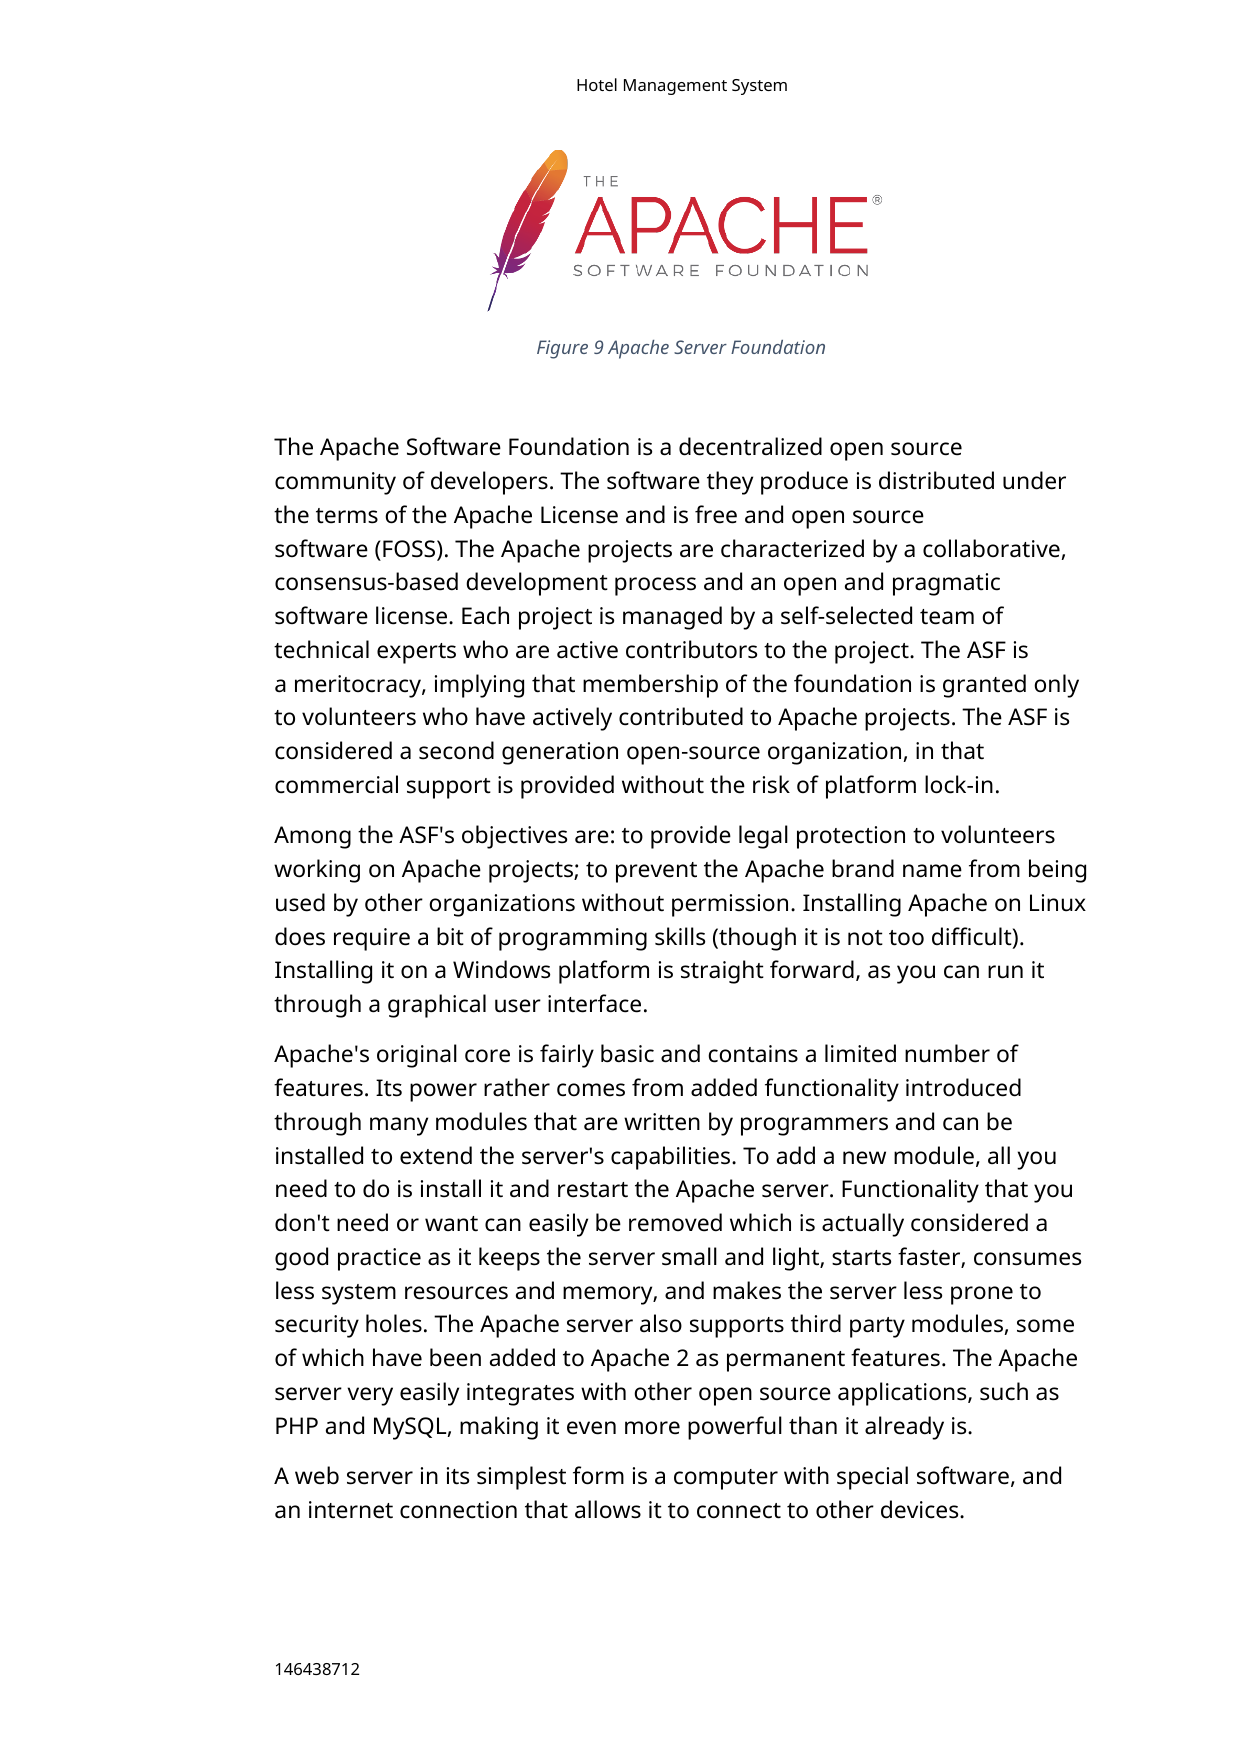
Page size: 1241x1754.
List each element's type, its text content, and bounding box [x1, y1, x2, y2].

text Apache's original core is fairly basic and contains a limited number of features. Its power rather comes from added functionality introduced through many modules that are written by programmers and can be installed to extend the server's capabilities. To add a new module, all you need to do is install it and restart the Apache server. Functionality that you don't need or want can easily be removed which is actually considered a good practice as it keeps the server small and light, starts faster, consumes less system resources and memory, and makes the server less prone to security holes. The Apache server also supports third party modules, some of which have been added to Apache 2 as permanent features. The Apache server very easily integrates with other open source applications, such as PHP and MySQL, making it even more powerful than it already is. [274, 1038, 1090, 1441]
text A web server in its simplest form is a computer with special software, and an internet connection that allows it to connect to other devices. [274, 1460, 1090, 1525]
text Among the ASF's objectives are: to provide legal protection to volunteers working on Apache projects; to prevent the Apache brand name from being used by other organizations without permission. Installing Apache on Linux does require a bit of programming skills (though it is not too difficult). Installing it on a Windows platform is straight forward, as you can run it through a graphical user interface. [274, 819, 1090, 1019]
picture [479, 150, 885, 316]
text The Apache Software Foundation is a decentralized open source community of developers. The software they produce is distributed under the terms of the Apache License and is free and open source software (FOSS). The Apache projects are characterized by a collaborative, consensus-based development process and an open and pragmatic software license. Each project is managed by a self-selected team of technical experts who are active contributors to the project. The ASF is a meritocracy, implying that membership of the foundation is granted only to volunteers who have actively contributed to Apache projects. The ASF is considered a second generation open-source organization, in that commercial support is provided without the risk of platform lock-in. [274, 431, 1090, 800]
